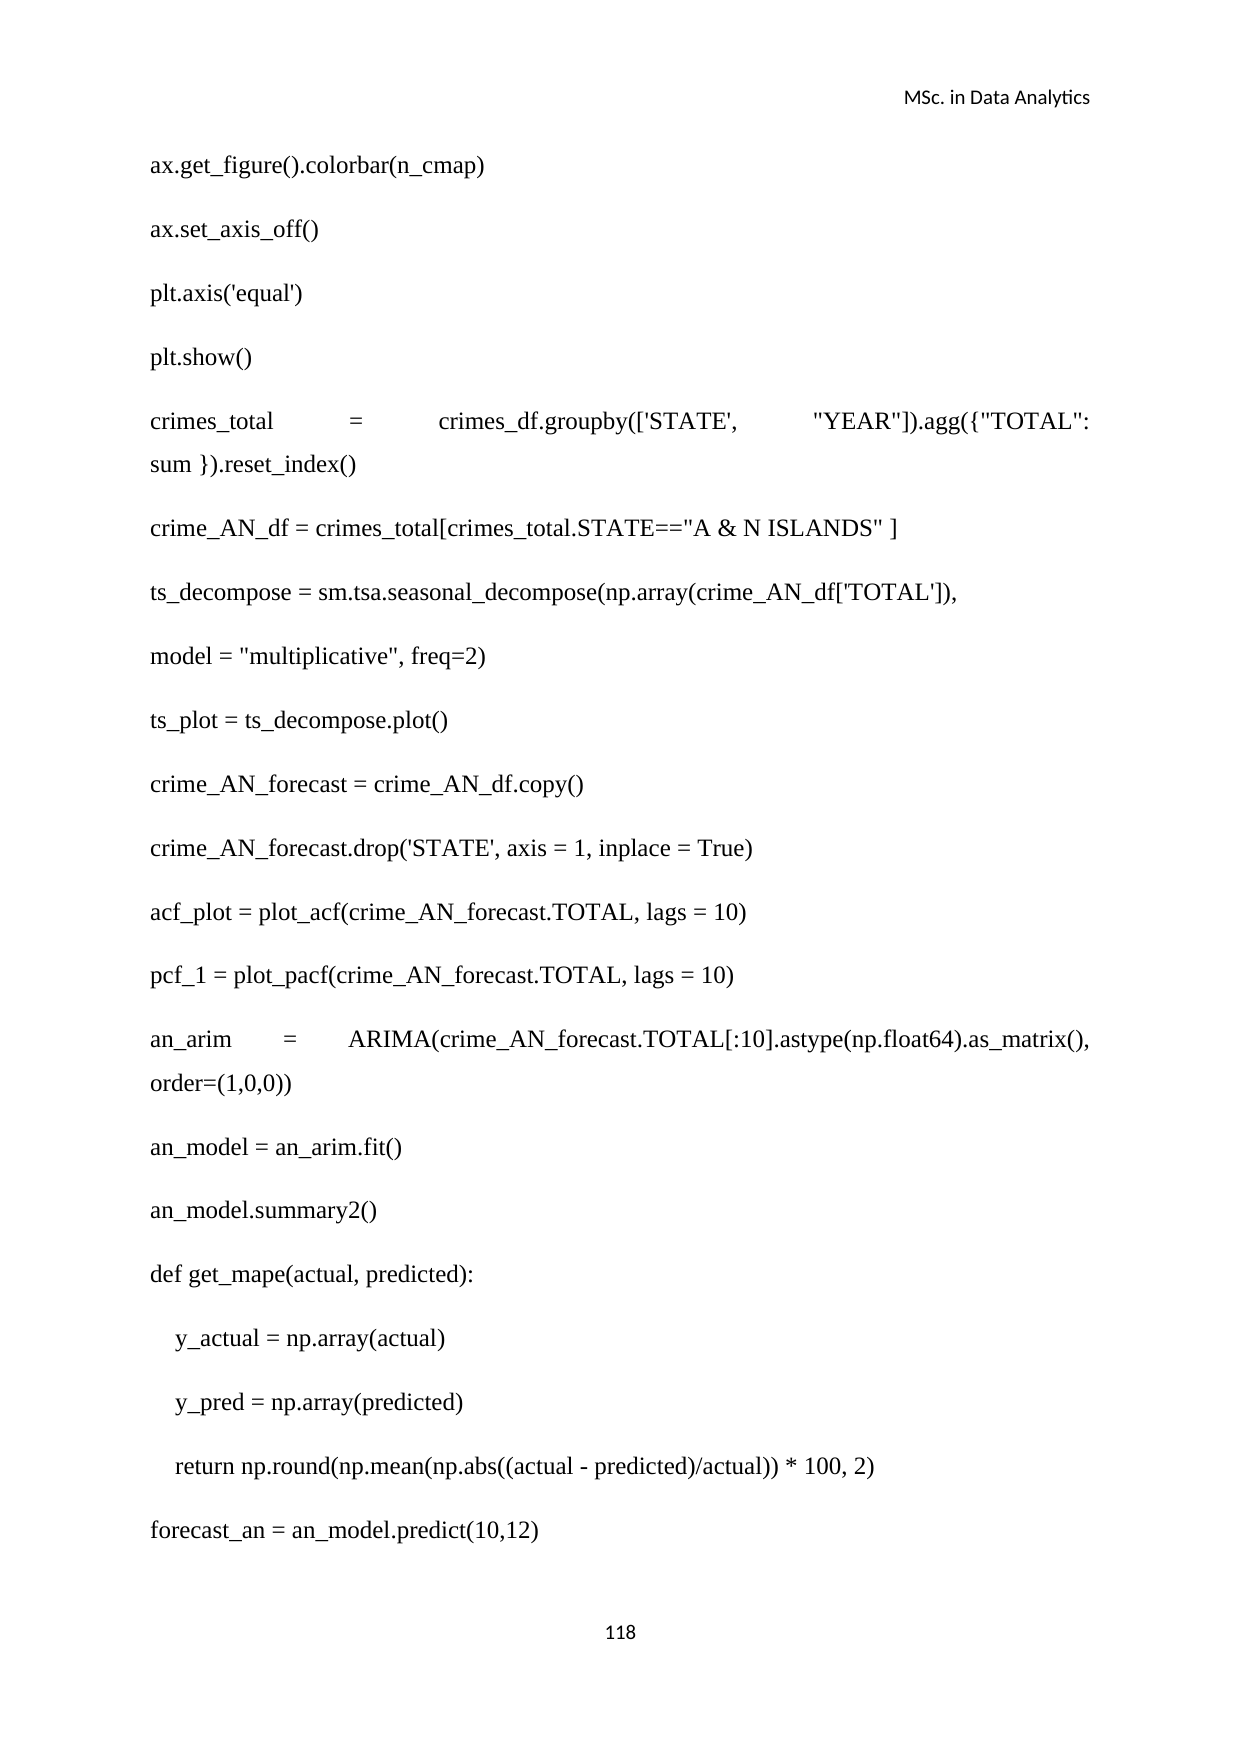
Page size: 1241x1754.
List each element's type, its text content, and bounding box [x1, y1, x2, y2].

text acf_plot = plot_acf(crime_AN_forecast.TOTAL, lags = 10) [150, 897, 1090, 925]
text an_arim = ARIMA(crime_AN_forecast.TOTAL[:10].astype(np.float64).as_matrix(), order=(1,0,0)) [150, 1024, 1090, 1096]
text plt.show() [150, 342, 1090, 371]
text an_model = an_arim.fit() [150, 1132, 1090, 1160]
text ax.set_axis_off() [150, 214, 1090, 243]
text forecast_an = an_model.predict(10,12) [150, 1515, 1090, 1544]
text pcf_1 = plot_pacf(crime_AN_forecast.TOTAL, lags = 10) [150, 961, 1090, 989]
text return np.round(np.mean(np.abs((actual - predicted)/actual)) * 100, 2) [150, 1451, 1090, 1480]
text an_model.summary2() [150, 1196, 1090, 1224]
text y_pred = np.array(predicted) [150, 1387, 1090, 1416]
text y_actual = np.array(actual) [150, 1323, 1090, 1352]
text crime_AN_forecast.drop('STATE', axis = 1, inplace = True) [150, 833, 1090, 861]
text crime_AN_df = crimes_total[crimes_total.STATE=="A & N ISLANDS" ] [150, 513, 1090, 542]
text crimes_total = crimes_df.groupby(['STATE', "YEAR"]).agg({"TOTAL": sum }).reset_index() [150, 406, 1090, 478]
text def get_mape(actual, predicted): [150, 1259, 1090, 1288]
text plt.axis('equal') [150, 278, 1090, 307]
text model = "multiplicative", freq=2) [150, 641, 1090, 669]
text ax.get_figure().colorbar(n_cmap) [150, 150, 1090, 179]
text crime_AN_forecast = crime_AN_df.copy() [150, 769, 1090, 797]
text ts_decompose = sm.tsa.seasonal_decompose(np.array(crime_AN_df['TOTAL']), [150, 577, 1090, 606]
text ts_plot = ts_decompose.plot() [150, 705, 1090, 733]
